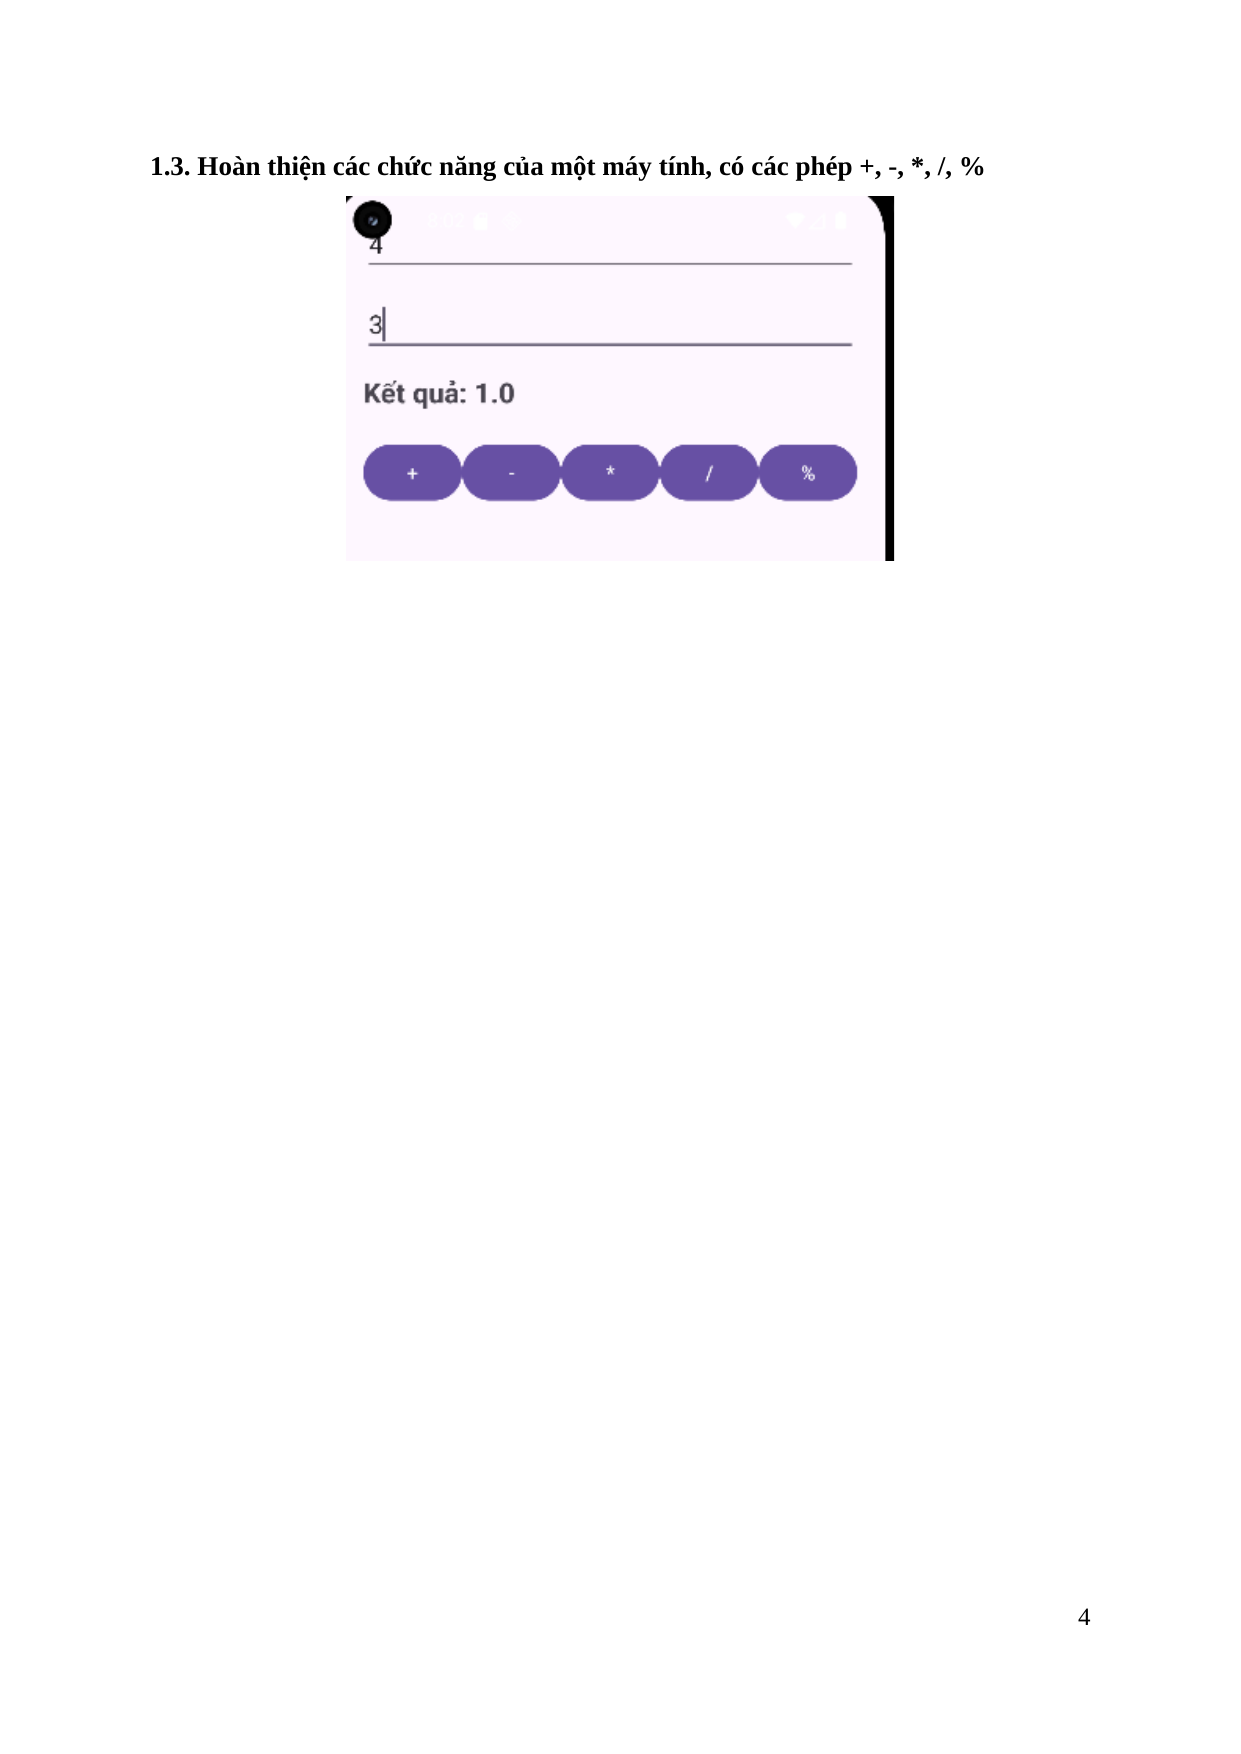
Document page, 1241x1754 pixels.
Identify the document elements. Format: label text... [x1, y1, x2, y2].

picture [346, 196, 895, 561]
subtitle 1.3. Hoàn thiện các chức năng của một máy tính, có các phép +, -, *, /, % [150, 150, 1090, 181]
